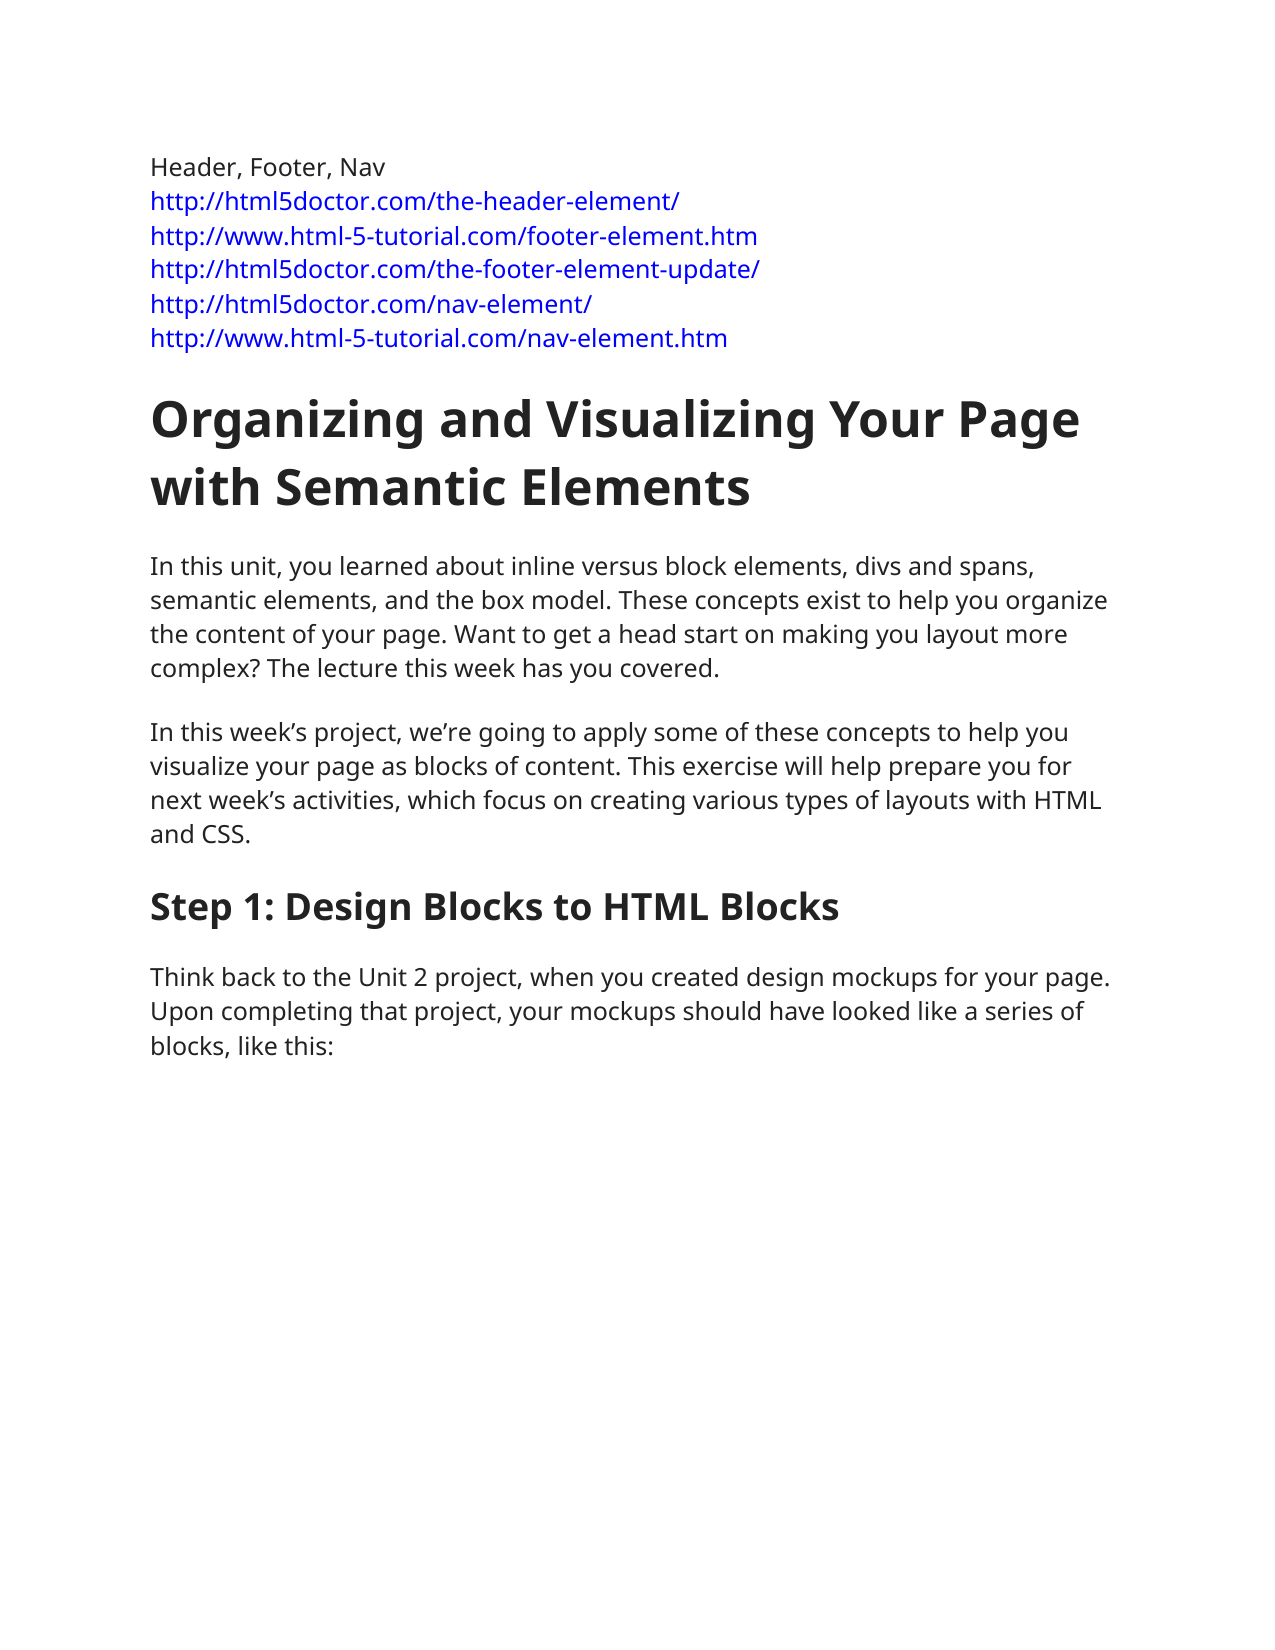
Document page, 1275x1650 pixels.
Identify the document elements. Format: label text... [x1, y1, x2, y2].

text Header, Footer, Nav http://html5doctor.com/the-header-element/ http://www.html-5-tutorial.com/footer-element.htm http://html5doctor.com/the-footer-element-update/ http://html5doctor.com/nav-element/ http://www.html-5-tutorial.com/nav-element.htm [150, 150, 1125, 354]
subtitle Step 1: Design Blocks to HTML Blocks [150, 880, 1125, 931]
text In this unit, you learned about inline versus block elements, divs and spans, semantic elements, and the box model. These concepts exist to help you organize the content of your page. Want to get a head start on making you layout more complex? The lecture this week has you covered. [150, 549, 1125, 685]
text In this week’s project, we’re going to apply some of these concepts to help you visualize your page as blocks of content. This exercise will help prepare you for next week’s activities, which focus on creating various types of layouts with HTML and CSS. [150, 714, 1125, 851]
text Think back to the Unit 2 project, when you created design mockups for your page. Upon completing that project, your mockups should have looked like a series of blocks, like this: [150, 960, 1125, 1062]
subtitle Organizing and Visualizing Your Page with Semantic Elements [150, 383, 1125, 520]
